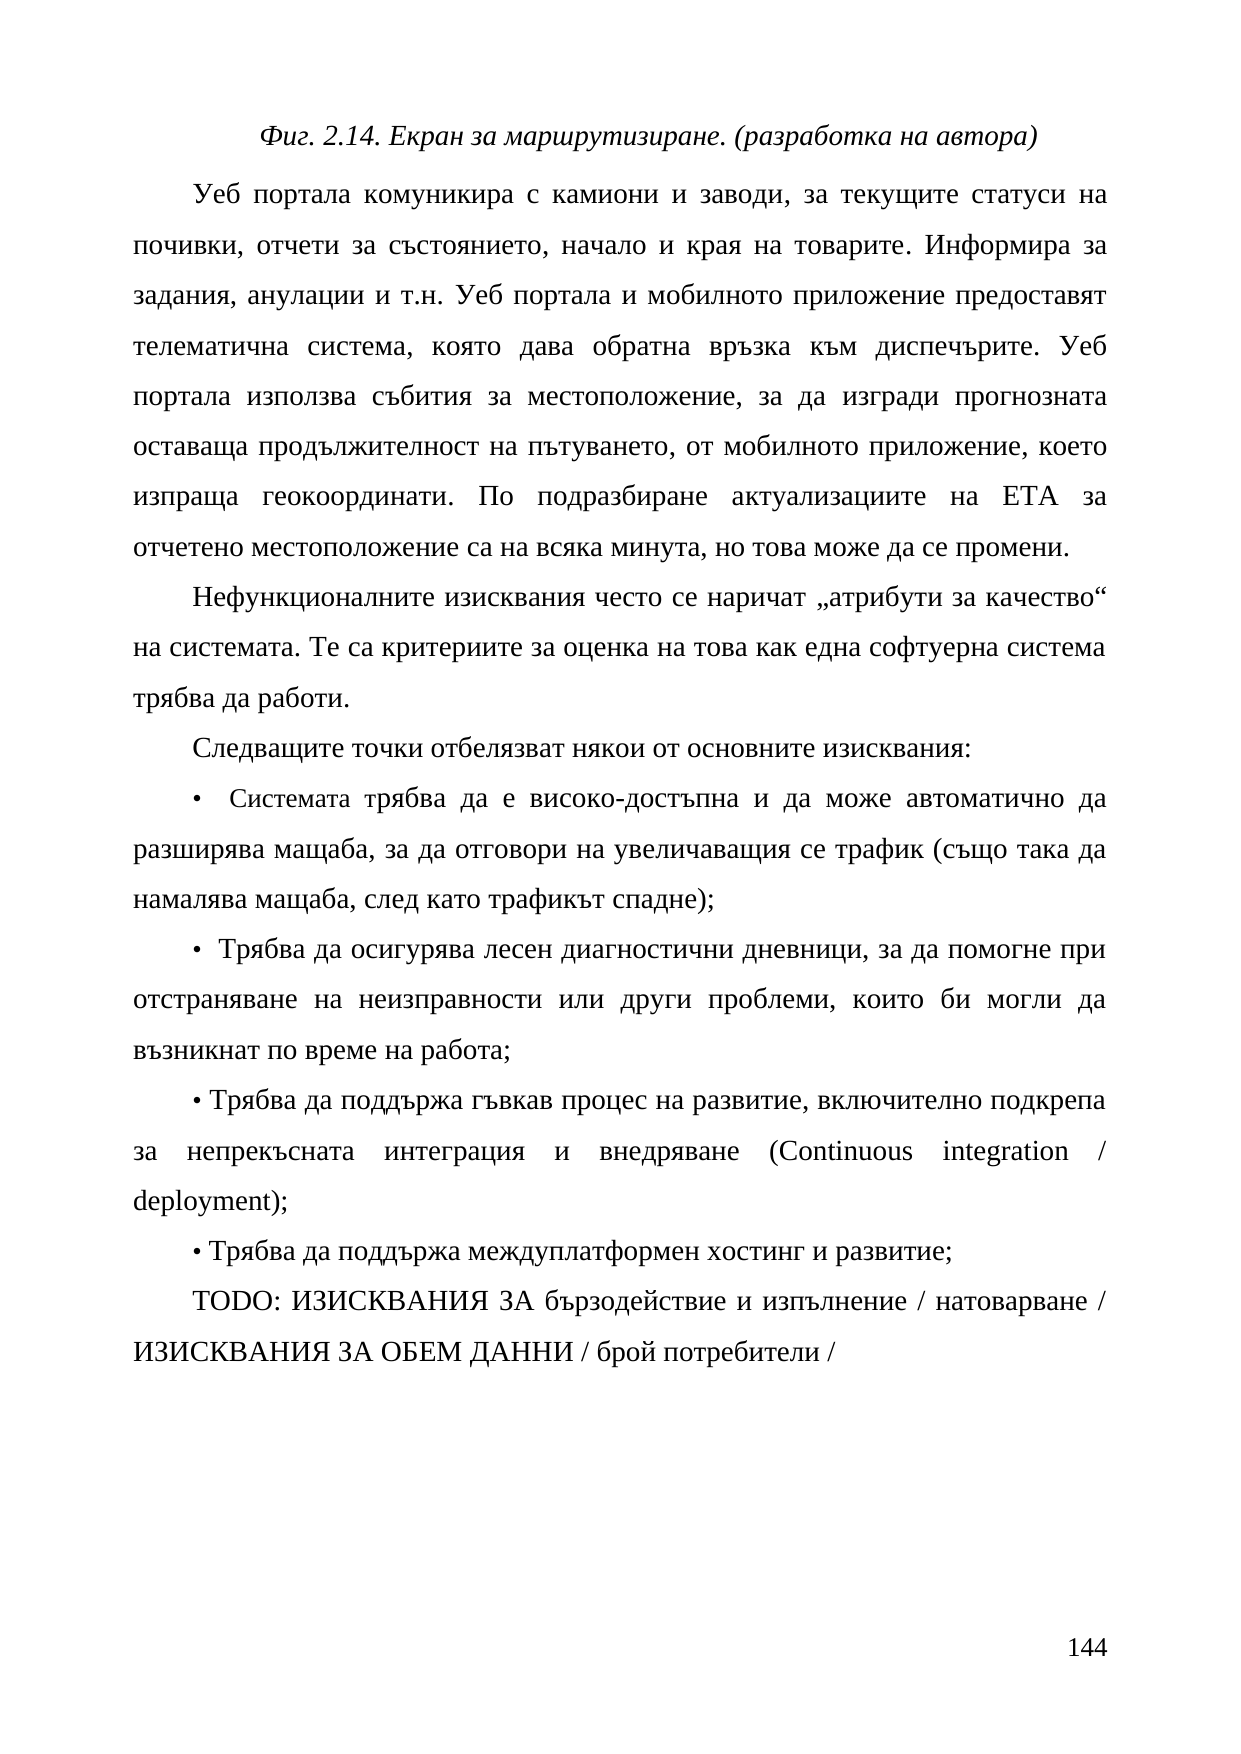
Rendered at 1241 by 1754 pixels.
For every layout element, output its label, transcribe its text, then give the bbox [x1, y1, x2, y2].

text • Трябва да поддържа гъвкав процес на развитие, включително подкрепа за непрекъсната интеграция и внедряване (Continuous integration / deployment); [133, 1082, 1107, 1216]
text Следващите точки отбелязват някои от основните изисквания: [133, 730, 1107, 764]
text • Трябва да осигурява лесен диагностични дневници, за да помогне при отстраняване на неизправности или други проблеми, които би могли да възникнат по време на работа; [133, 931, 1107, 1066]
text TODO: ИЗИСКВАНИЯ ЗА бързодействие и изпълнение / натоварване / ИЗИСКВАНИЯ ЗА ОБЕМ ДАННИ / брой потребители / [133, 1283, 1107, 1367]
title Фиг. 2.14. Екран за маршрутизиране. (разработка на автора) [133, 118, 1107, 152]
text • Системата трябва да е високо-достъпна и да може автоматично да разширява мащаба, за да отговори на увеличаващия се трафик (също така да намалява мащаба, след като трафикът спадне); [133, 780, 1107, 914]
text Нефункционалните изисквания често се наричат ​​„атрибути за качество“ на системата. Те са критериите за оценка на това как една софтуерна система трябва да работи. [133, 579, 1107, 713]
text • Трябва да поддържа междуплатформен хостинг и развитие; [133, 1233, 1107, 1267]
text Уеб портала комуникира с камиони и заводи, за текущите статуси на почивки, отчети за състоянието, начало и края на товарите. Информира за задания, анулации и т.н. Уеб портала и мобилното приложение предоставят телематична система, която дава обратна връзка към диспечърите. Уеб портала използва събития за местоположение, за да изгради прогнозната оставаща продължителност на пътуването, от мобилното приложение, което изпраща геокоординати. По подразбиране актуализациите на ETA за отчетено местоположение са на всяка минута, но това може да се промени. [133, 177, 1107, 562]
